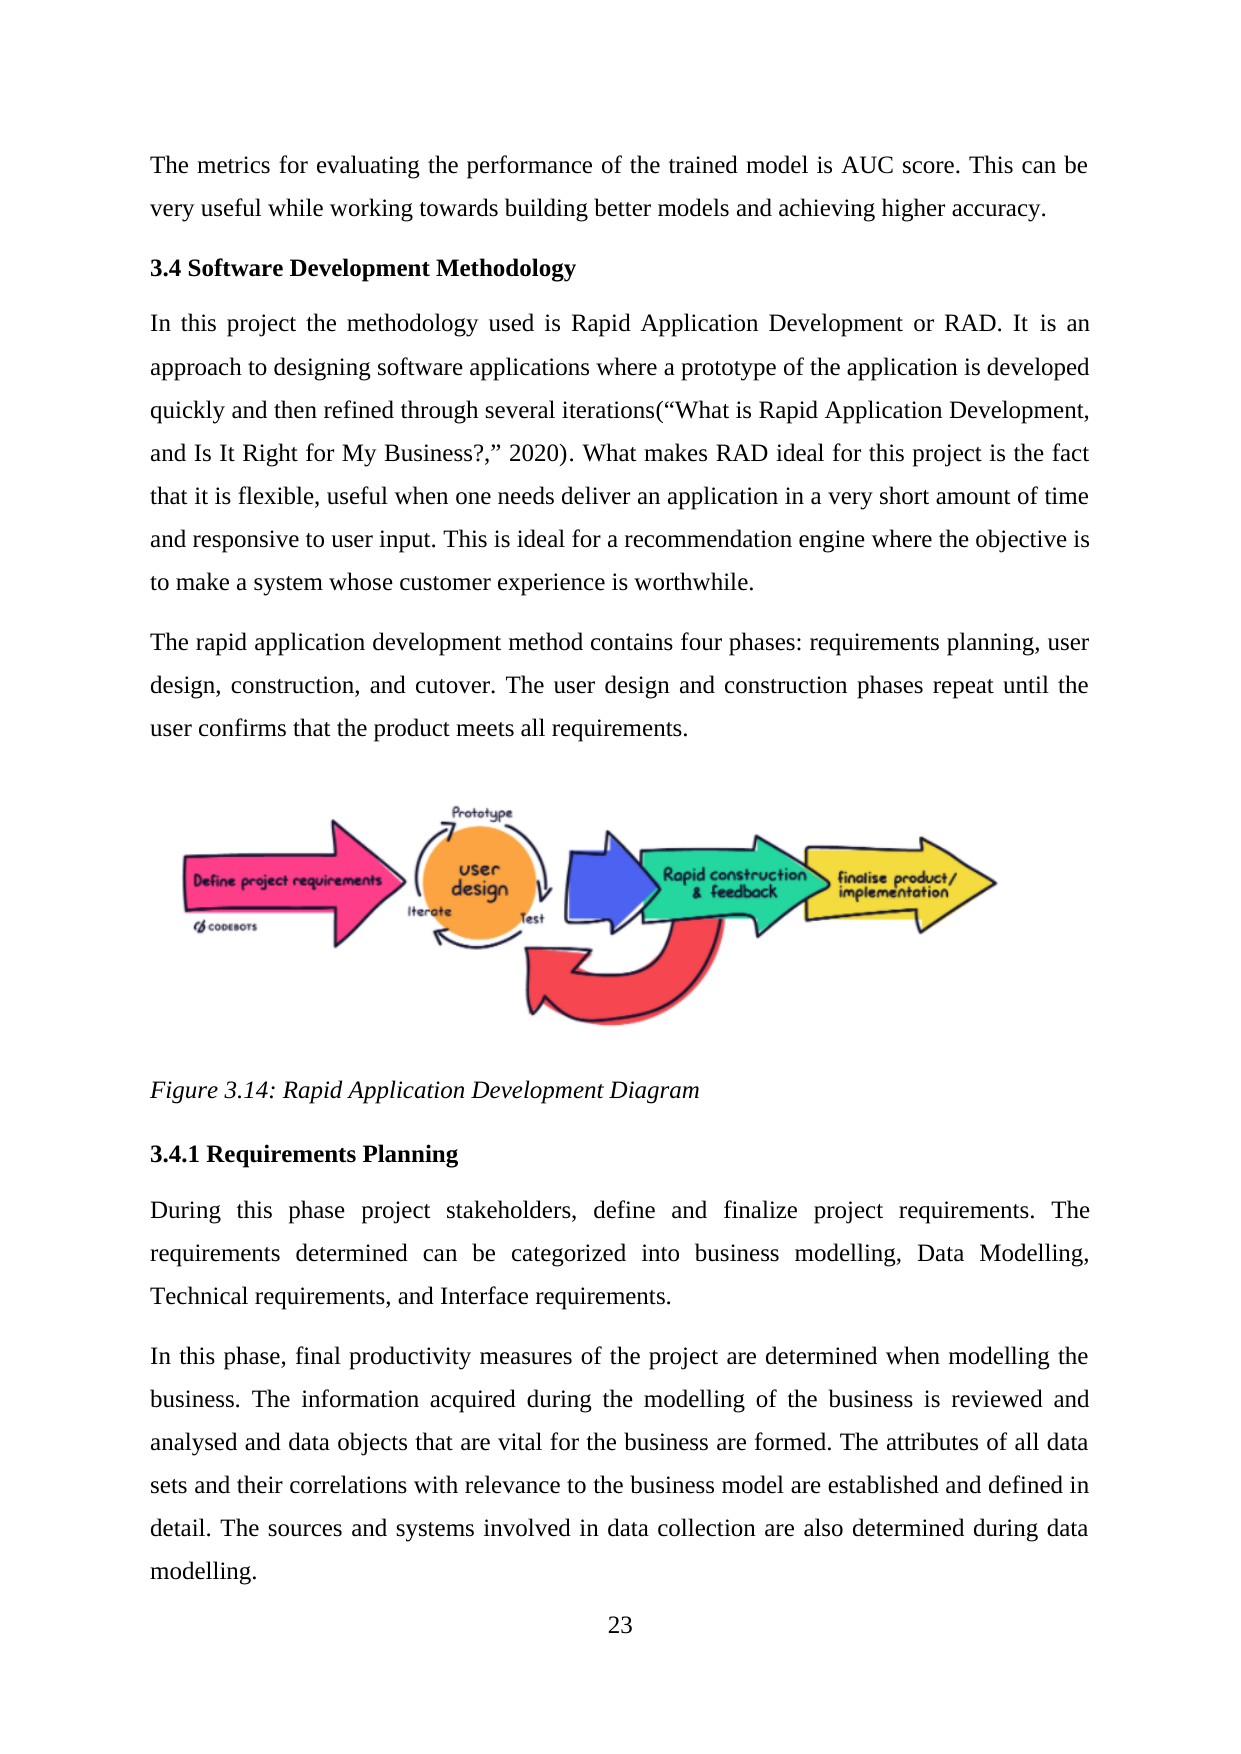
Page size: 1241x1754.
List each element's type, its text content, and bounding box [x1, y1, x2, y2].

text In this phase, final productivity measures of the project are determined when modelling the business. The information acquired during the modelling of the business is reviewed and analysed and data objects that are vital for the business are formed. The attributes of all data sets and their correlations with relevance to the business model are established and defined in detail. The sources and systems involved in data collection are also determined during data modelling. [150, 1341, 1090, 1585]
subtitle 3.4 Software Development Methodology [150, 253, 1090, 282]
text The metrics for evaluating the performance of the trained model is AUC score. This can be very useful while working towards building better models and achieving higher accuracy. [150, 150, 1090, 222]
text During this phase project stakeholders, define and finalize project requirements. The requirements determined can be categorized into business modelling, Data Modelling, Technical requirements, and Interface requirements. [150, 1195, 1090, 1310]
text In this project the methodology used is Rapid Application Development or RAD. It is an approach to designing software applications where a prototype of the application is developed quickly and then refined through several iterations(“What is Rapid Application Development, and Is It Right for My Business?,” 2020). What makes RAD ideal for this project is the fact that it is flexible, useful when one needs deliver an application in a very short amount of time and responsive to user input. This is ideal for a recommendation engine where the objective is to make a system whose customer experience is worthwhile. [150, 308, 1090, 596]
subtitle 3.4.1 Requirements Planning [150, 1139, 1090, 1168]
text The rapid application development method contains four phases: requirements planning, user design, construction, and cutover. The user design and construction phases repeat until the user confirms that the product meets all requirements. [150, 627, 1090, 742]
picture [150, 773, 1011, 1044]
